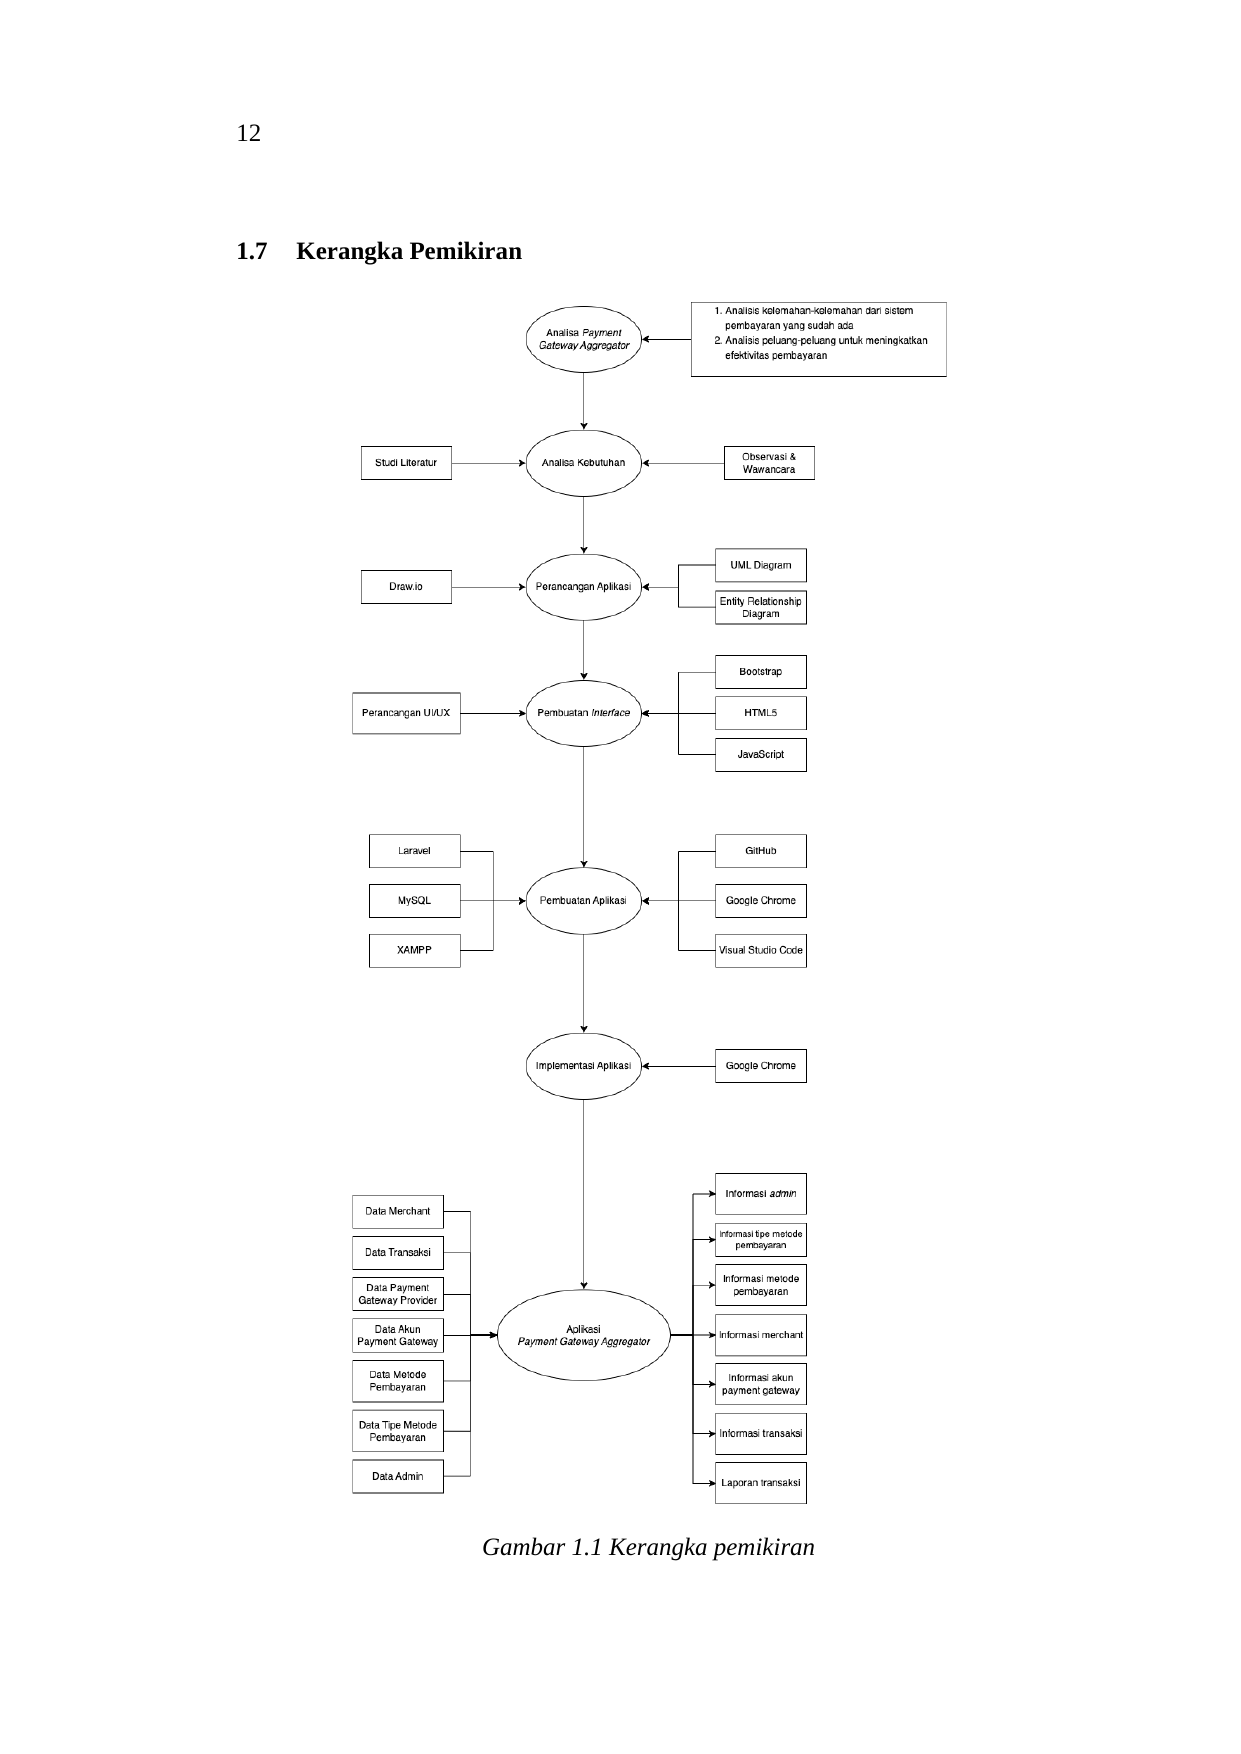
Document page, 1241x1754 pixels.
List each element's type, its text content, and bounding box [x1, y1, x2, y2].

subtitle Kerangka Pemikiran [236, 236, 1063, 265]
picture [352, 293, 947, 1504]
text Gambar 1.1 Kerangka pemikiran [236, 1532, 1063, 1561]
